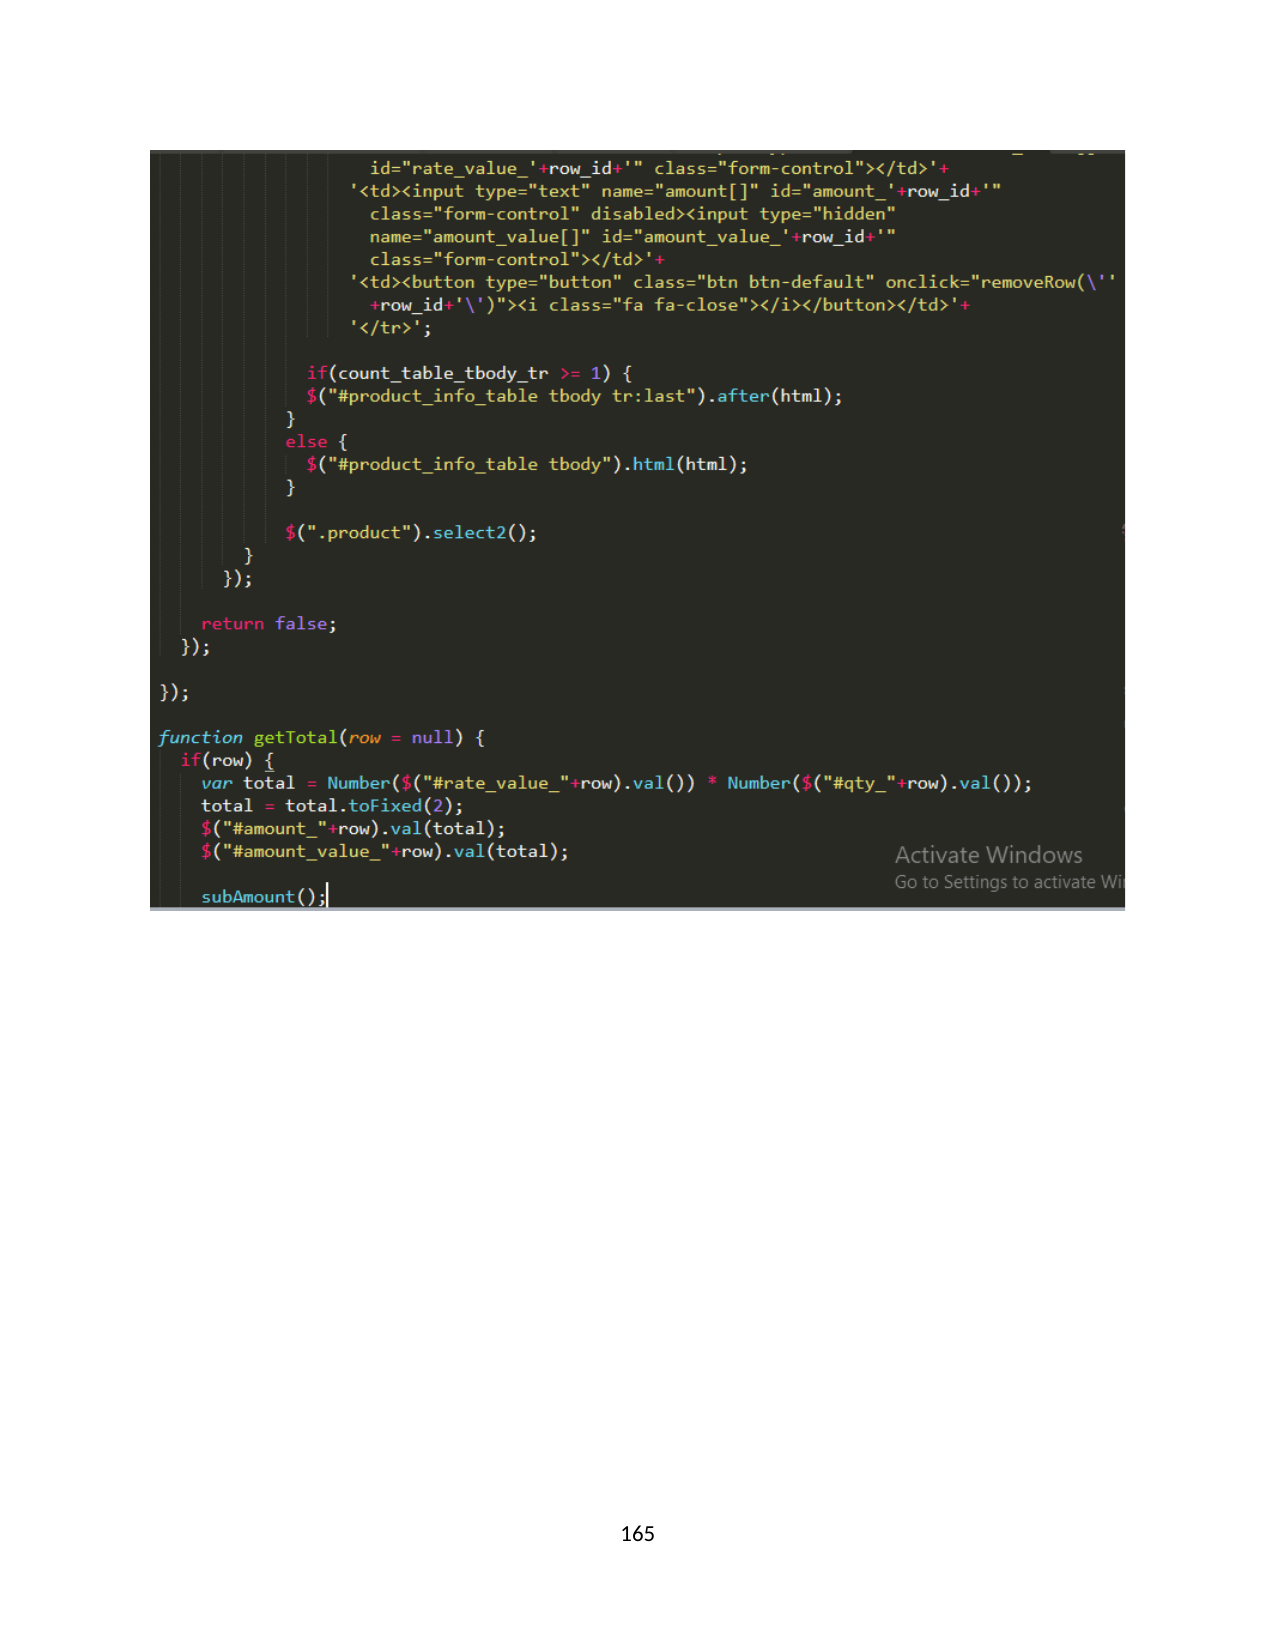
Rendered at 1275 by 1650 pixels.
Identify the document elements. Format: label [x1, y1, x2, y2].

picture [150, 150, 1125, 911]
